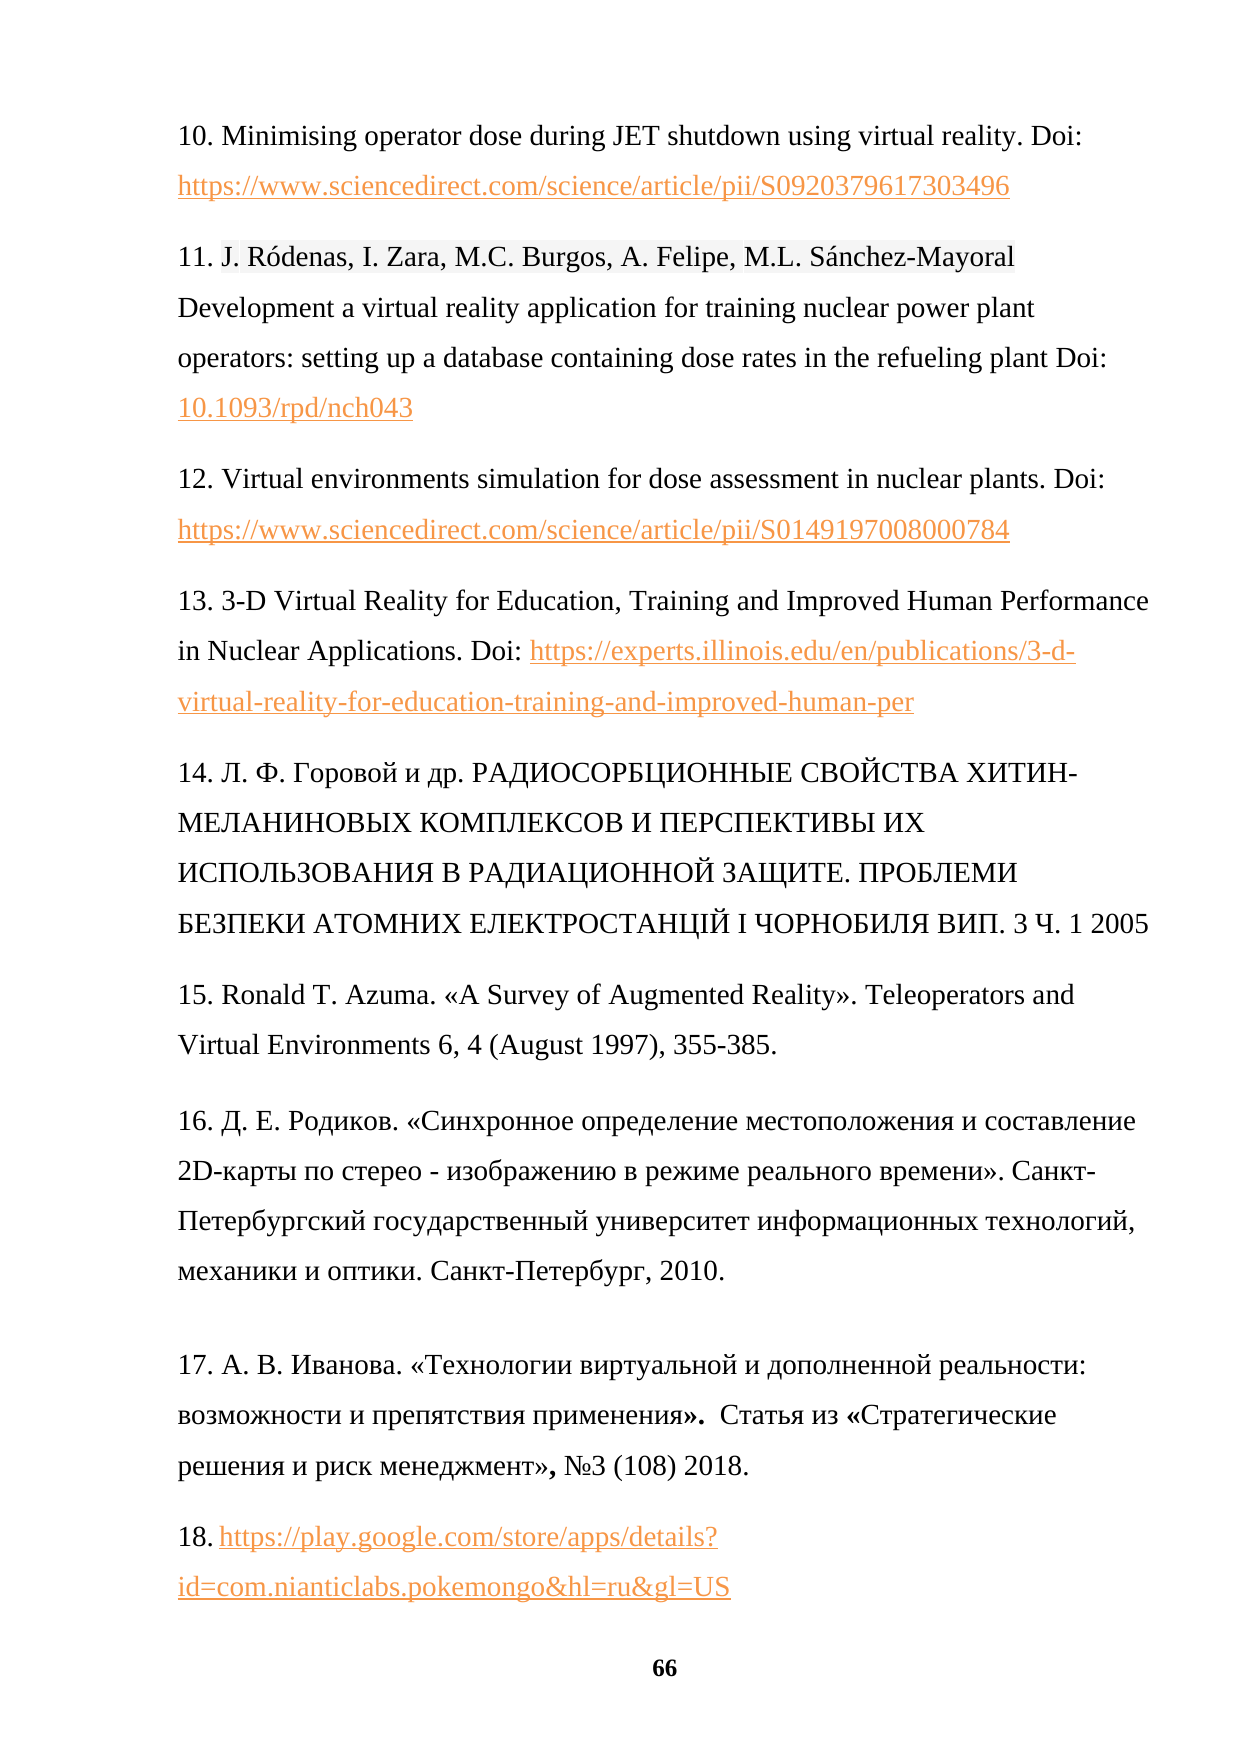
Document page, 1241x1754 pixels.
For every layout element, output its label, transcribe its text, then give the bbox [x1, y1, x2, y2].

text 13. 3-D Virtual Reality for Education, Training and Improved Human Performance in Nuclear Applications. Doi: https://experts.illinois.edu/en/publications/3-d-virtual-reality-for-education-training-and-improved-human-per [177, 583, 1152, 717]
text 17. А. В. Иванова. «Технологии виртуальной и дополненной реальности: возможности и препятствия применения». Статья из «Стратегические решения и риск менеджмент», №3 (108) 2018. [177, 1347, 1152, 1481]
text 11. J. Ródenas, I. Zara, M.C. Burgos, A. Felipe, M.L. Sánchez-Mayoral Development a virtual reality application for training nuclear power plant operators: setting up a database containing dose rates in the refueling plant Doi: 10.1093/rpd/nch043 [177, 239, 1152, 424]
text 14. Л. Ф. Горовой и др. РАДИОСОРБЦИОННЫЕ СВОЙСТВА ХИТИН-МЕЛАНИНОВЫХ КОМПЛЕКСОВ И ПЕРСПЕКТИВЫ ИХ ИСПОЛЬЗОВАНИЯ В РАДИАЦИОННОЙ ЗАЩИТЕ. ПРОБЛЕМИ БЕЗПЕКИ АТОМНИХ ЕЛЕКТРОСТАНЦІЙ І ЧОРНОБИЛЯ ВИП. 3 Ч. 1 2005 [177, 755, 1152, 939]
text 10. Minimising operator dose during JET shutdown using virtual reality. Doi: https://www.sciencedirect.com/science/article/pii/S0920379617303496 [177, 118, 1152, 202]
text 15. Ronald T. Azuma. «A Survey of Augmented Reality». Teleoperators and Virtual Environments 6, 4 (August 1997), 355-385. [177, 977, 1152, 1061]
text 16. Д. Е. Родиков. «Синхронное определение местоположения и составление 2D-карты по стерео - изображению в режиме реального времени». Санкт-Петербургский государственный университет информационных технологий, механики и оптики. Санкт-Петербург, 2010. [177, 1103, 1152, 1287]
text 18. https://play.google.com/store/apps/details?id=com.nianticlabs.pokemongo&hl=ru&gl=US [177, 1519, 1152, 1603]
text 12. Virtual environments simulation for dose assessment in nuclear plants. Doi: https://www.sciencedirect.com/science/article/pii/S0149197008000784 [177, 462, 1152, 546]
